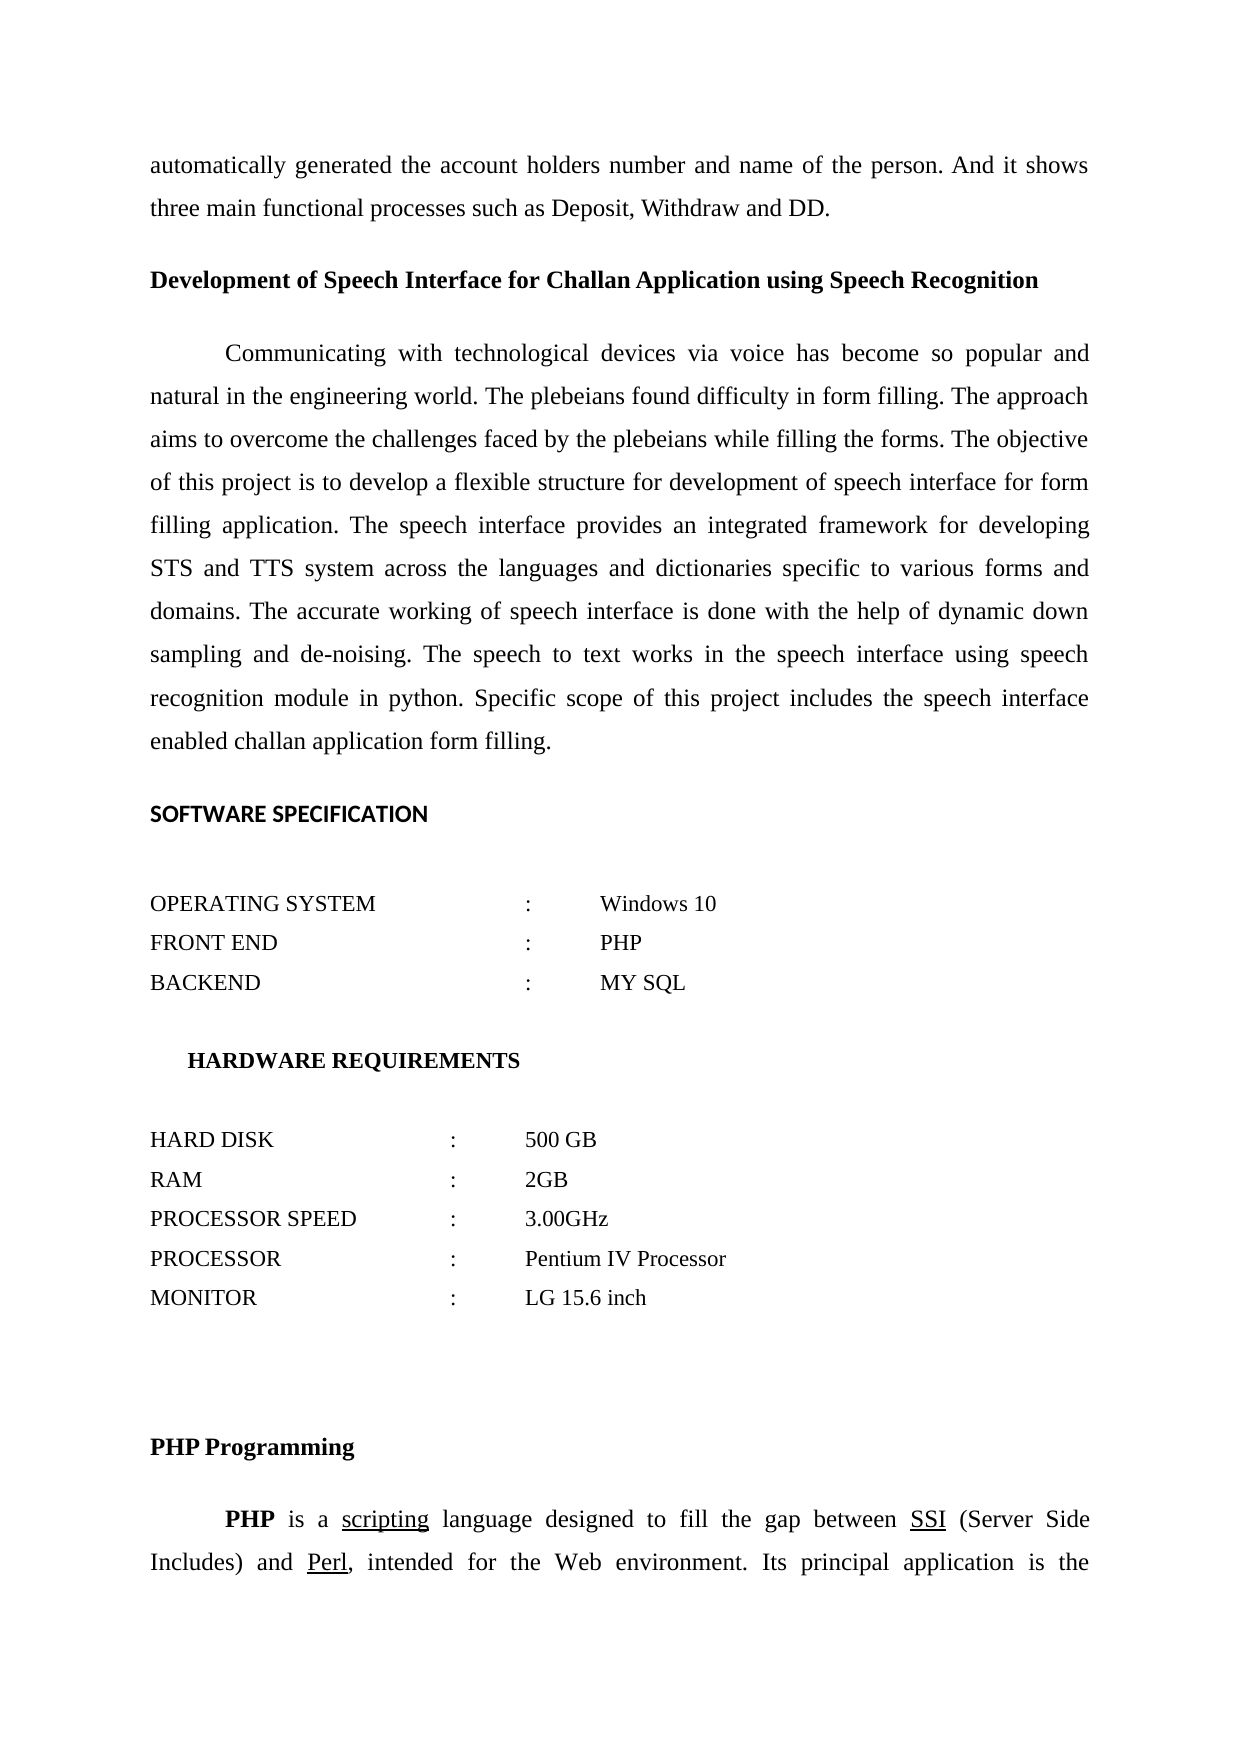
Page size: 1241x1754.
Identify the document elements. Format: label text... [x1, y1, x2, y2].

text HARD DISK : 500 GB [150, 1126, 1090, 1153]
list HARDWARE REQUIREMENTS [150, 1047, 1090, 1074]
text BACKEND : MY SQL [150, 968, 1090, 995]
subtitle Communicating with technological devices via voice has become so popular and natural in the engineering world. The plebeians found difficulty in form filling. The approach aims to overcome the challenges faced by the plebeians while filling the forms. The objective of this project is to develop a flexible structure for development of speech interface for form filling application. The speech interface provides an integrated framework for developing STS and TTS system across the languages and dictionaries specific to various forms and domains. The accurate working of speech interface is done with the help of dynamic down sampling and de-noising. The speech to text works in the speech interface using speech recognition module in python. Specific scope of this project includes the speech interface enabled challan application form filling. [150, 338, 1090, 754]
text RAM : 2GB [150, 1166, 1090, 1192]
text FRONT END : PHP [150, 929, 1090, 955]
text SOFTWARE SPECIFICATION [150, 798, 1090, 829]
subtitle Development of Speech Interface for Challan Application using Speech Recognition [150, 265, 1090, 294]
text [150, 1504, 1090, 1576]
text MONITOR : LG 15.6 inch [150, 1284, 1090, 1311]
subtitle PHP Programming [150, 1432, 1090, 1461]
text OPERATING SYSTEM : Windows 10 [150, 889, 1090, 916]
text PROCESSOR SPEED : 3.00GHz [150, 1205, 1090, 1232]
text PROCESSOR : Pentium IV Processor [150, 1245, 1090, 1271]
